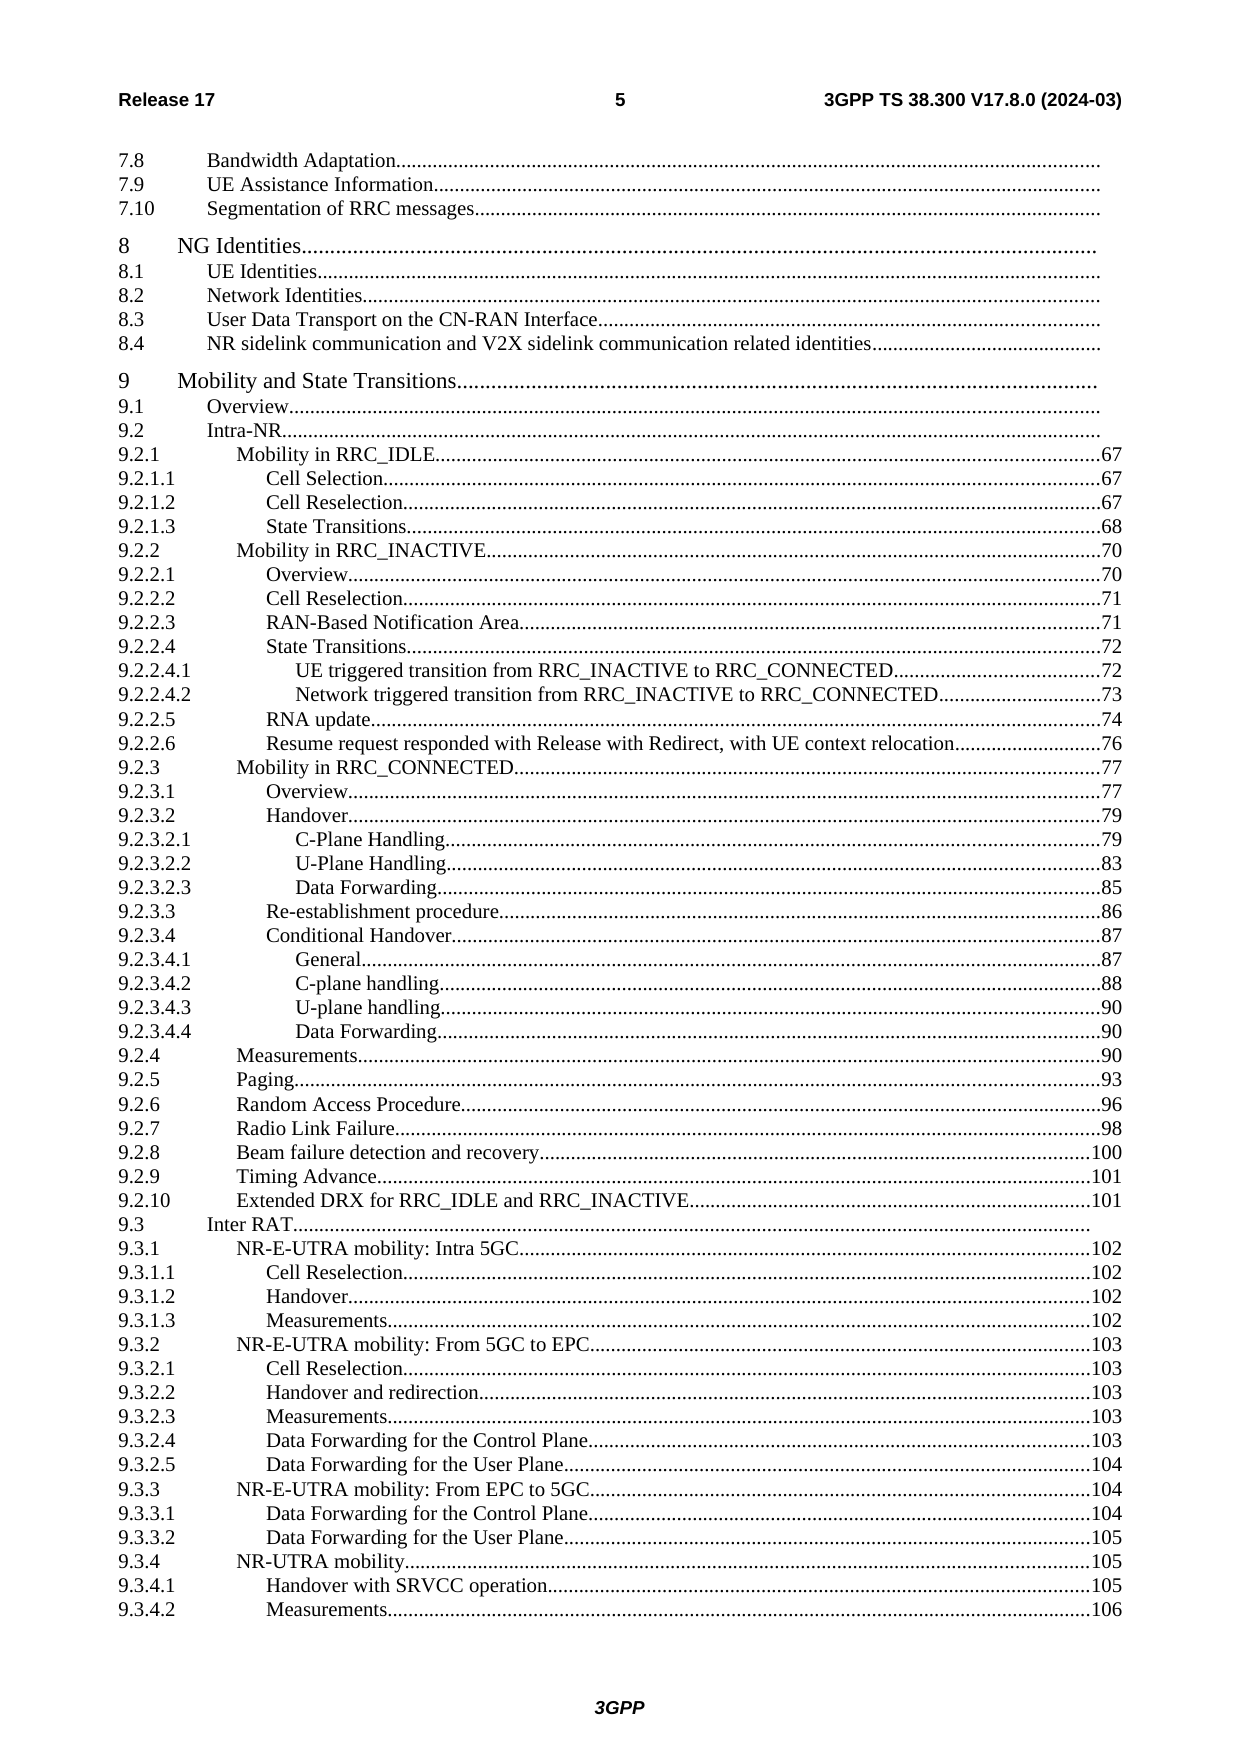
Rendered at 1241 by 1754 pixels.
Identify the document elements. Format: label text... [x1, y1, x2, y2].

text 9.3.2 NR-E-UTRA mobility: From 5GC to EPC 103 [118, 1332, 1122, 1356]
text 8.4 NR sidelink communication and V2X sidelink communication related identities 65 [118, 331, 1078, 355]
text 9.2.1 Mobility in RRC_IDLE 67 [118, 442, 1122, 466]
text 9.2.3.4.1 General 87 [118, 947, 1122, 971]
text 8 NG Identities 63 [118, 232, 1078, 258]
text 9.3 Inter RAT 102 [118, 1212, 1078, 1236]
text 9.2.10 Extended DRX for RRC_IDLE and RRC_INACTIVE 101 [118, 1188, 1122, 1212]
text 9.3.3 NR-E-UTRA mobility: From EPC to 5GC 104 [118, 1476, 1122, 1501]
text 9.2.6 Random Access Procedure 96 [118, 1091, 1122, 1116]
text 9.2.7 Radio Link Failure 98 [118, 1116, 1122, 1139]
text 9.2.2 Mobility in RRC_INACTIVE 70 [118, 538, 1122, 562]
text 9.2.3.2.2 U-Plane Handling 83 [118, 851, 1122, 875]
text 9.3.4 NR-UTRA mobility 105 [118, 1549, 1122, 1573]
text 9.3.2.3 Measurements 103 [118, 1404, 1122, 1428]
text 9.2.3 Mobility in RRC_CONNECTED 77 [118, 754, 1122, 779]
text 9.2.9 Timing Advance 101 [118, 1164, 1122, 1188]
text 9.3.2.1 Cell Reselection 103 [118, 1356, 1122, 1380]
text 9 Mobility and State Transitions 66 [118, 367, 1078, 394]
text 9.2.3.4.2 C-plane handling 88 [118, 971, 1122, 995]
text 9.2.3.2.3 Data Forwarding 85 [118, 875, 1122, 899]
text 9.2.2.4 State Transitions 72 [118, 634, 1122, 658]
text 9.3.1.3 Measurements 102 [118, 1308, 1122, 1332]
text 9.3.2.5 Data Forwarding for the User Plane 104 [118, 1452, 1122, 1476]
text 9.3.4.2 Measurements 106 [118, 1597, 1122, 1621]
text 9.2.2.3 RAN-Based Notification Area 71 [118, 610, 1122, 634]
text 9.2.2.1 Overview 70 [118, 562, 1122, 586]
text 9.2.2.5 RNA update 74 [118, 706, 1122, 731]
text 7.10 Segmentation of RRC messages 63 [118, 196, 1078, 220]
text 9.3.1 NR-E-UTRA mobility: Intra 5GC 102 [118, 1236, 1122, 1260]
text 9.2.1.3 State Transitions 68 [118, 514, 1122, 538]
text 9.2.1.1 Cell Selection 67 [118, 466, 1122, 490]
text 9.2 Intra-NR 67 [118, 418, 1078, 442]
text 9.3.4.1 Handover with SRVCC operation 105 [118, 1573, 1122, 1597]
text 9.3.3.2 Data Forwarding for the User Plane 105 [118, 1524, 1122, 1549]
text 9.2.4 Measurements 90 [118, 1043, 1122, 1067]
text 9.2.3.1 Overview 77 [118, 779, 1122, 803]
text 7.8 Bandwidth Adaptation 62 [118, 147, 1078, 172]
text 9.2.3.2.1 C-Plane Handling 79 [118, 827, 1122, 851]
text 9.2.3.2 Handover 79 [118, 803, 1122, 827]
text 9.3.2.2 Handover and redirection 103 [118, 1380, 1122, 1404]
text 9.3.3.1 Data Forwarding for the Control Plane 104 [118, 1501, 1122, 1524]
text 8.2 Network Identities 65 [118, 283, 1078, 307]
text 9.3.1.1 Cell Reselection 102 [118, 1260, 1122, 1284]
text 8.3 User Data Transport on the CN-RAN Interface 65 [118, 307, 1078, 331]
text 9.2.3.3 Re-establishment procedure 86 [118, 899, 1122, 923]
text 9.2.2.2 Cell Reselection 71 [118, 586, 1122, 610]
text 9.2.3.4.3 U-plane handling 90 [118, 995, 1122, 1019]
text 9.2.2.4.1 UE triggered transition from RRC_INACTIVE to RRC_CONNECTED 72 [118, 658, 1122, 682]
text 9.2.1.2 Cell Reselection 67 [118, 490, 1122, 514]
text 9.3.2.4 Data Forwarding for the Control Plane 103 [118, 1428, 1122, 1452]
text 9.1 Overview 66 [118, 394, 1078, 418]
text 8.1 UE Identities 63 [118, 258, 1078, 283]
text 9.2.2.6 Resume request responded with Release with Redirect, with UE context relocation 76 [118, 731, 1122, 754]
text 9.3.1.2 Handover 102 [118, 1284, 1122, 1308]
text 9.2.3.4.4 Data Forwarding 90 [118, 1019, 1122, 1043]
text 9.2.8 Beam failure detection and recovery 100 [118, 1139, 1122, 1164]
text 9.2.3.4 Conditional Handover 87 [118, 923, 1122, 947]
text 7.9 UE Assistance Information 63 [118, 172, 1078, 196]
text 9.2.2.4.2 Network triggered transition from RRC_INACTIVE to RRC_CONNECTED 73 [118, 682, 1122, 706]
text 9.2.5 Paging 93 [118, 1067, 1122, 1091]
